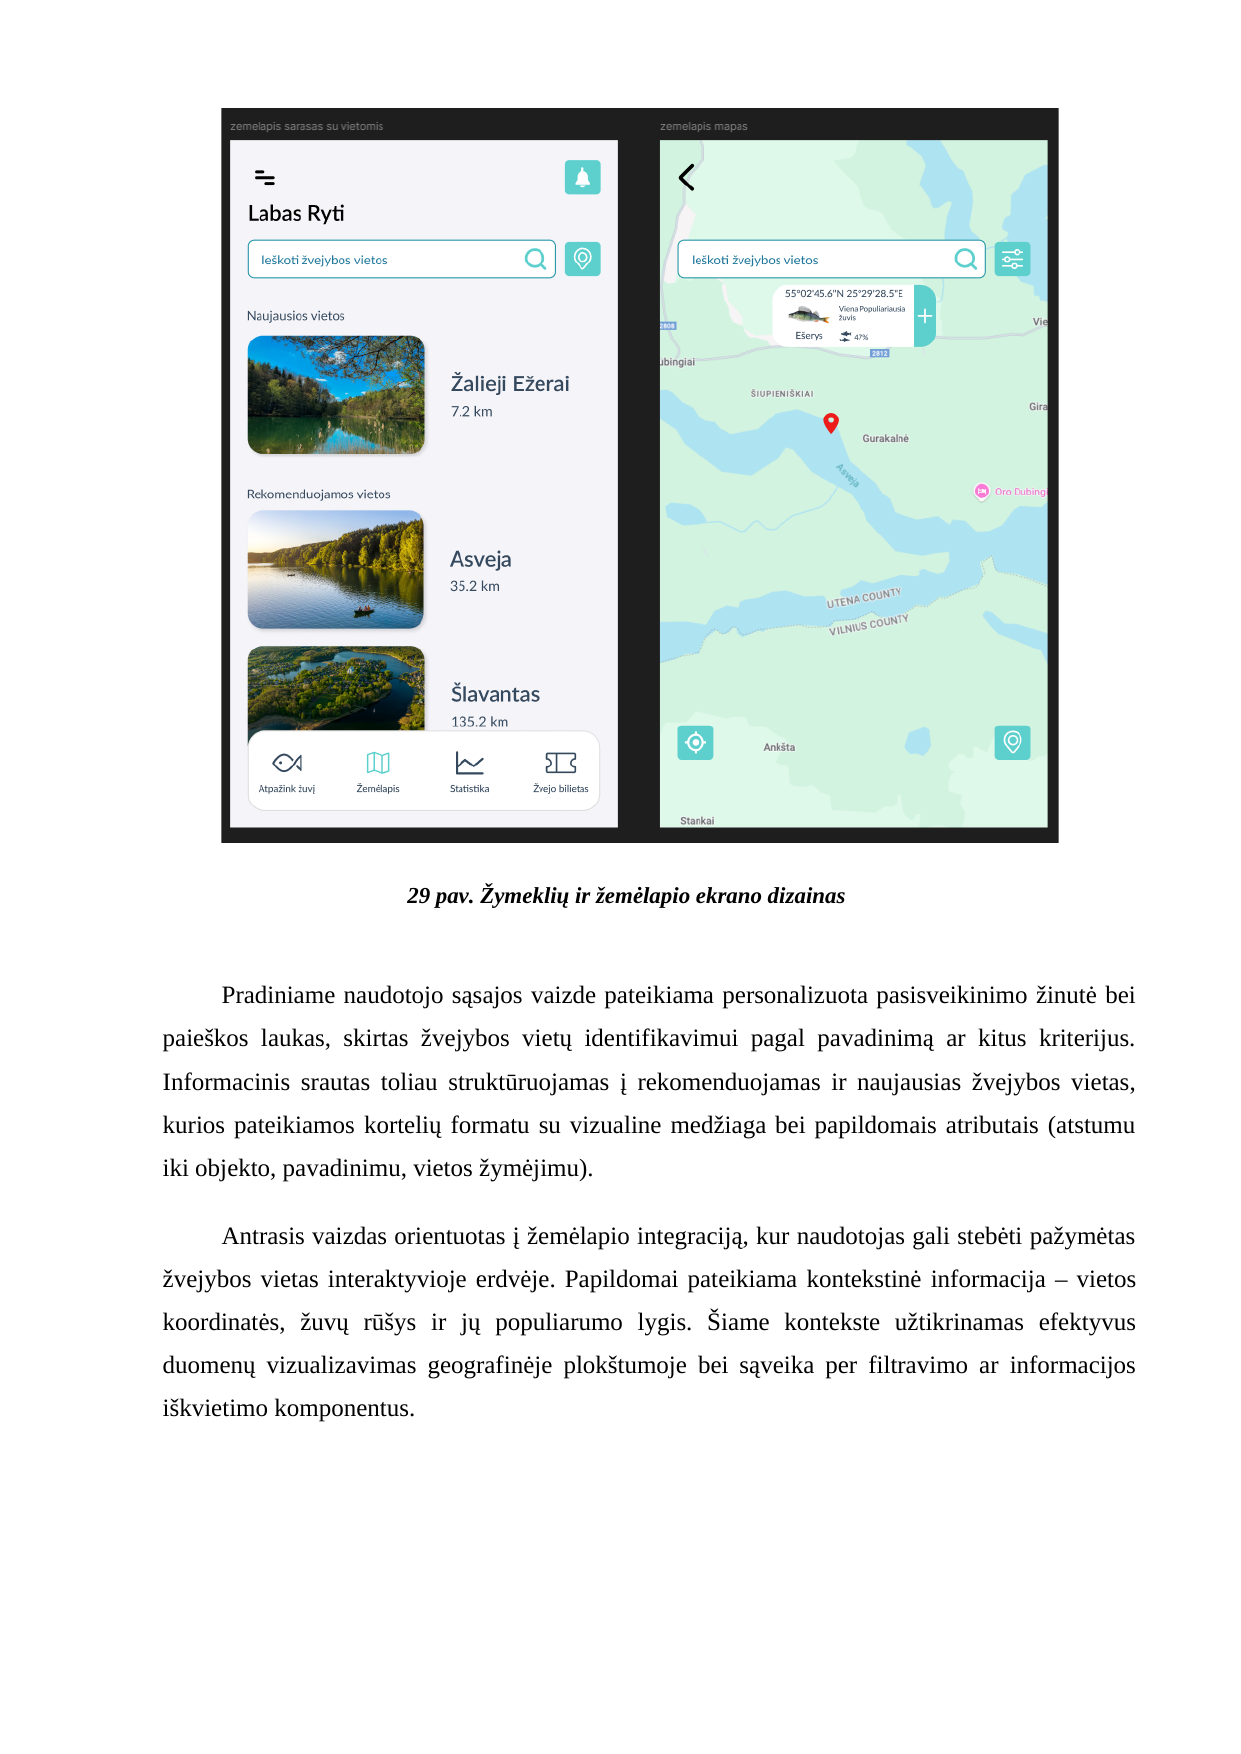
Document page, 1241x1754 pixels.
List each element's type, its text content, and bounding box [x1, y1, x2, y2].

text Antrasis vaizdas orientuotas į žemėlapio integraciją, kur naudotojas gali stebėti pažymėtas žvejybos vietas interaktyvioje erdvėje. Papildomai pateikiama kontekstinė informacija – vietos koordinatės, žuvų rūšys ir jų populiarumo lygis. Šiame kontekste užtikrinamas efektyvus duomenų vizualizavimas geografinėje plokštumoje bei sąveika per filtravimo ar informacijos iškvietimo komponentus. [162, 1221, 1137, 1422]
picture [221, 108, 1059, 843]
text 29 pav. Žymeklių ir žemėlapio ekrano dizainas [118, 882, 1137, 908]
text Pradiniame naudotojo sąsajos vaizde pateikiama personalizuota pasisveikinimo žinutė bei paieškos laukas, skirtas žvejybos vietų identifikavimui pagal pavadinimą ar kitus kriterijus. Informacinis srautas toliau struktūruojamas į rekomenduojamas ir naujausias žvejybos vietas, kurios pateikiamos kortelių formatu su vizualine medžiaga bei papildomais atributais (atstumu iki objekto, pavadinimu, vietos žymėjimu). [162, 980, 1137, 1182]
